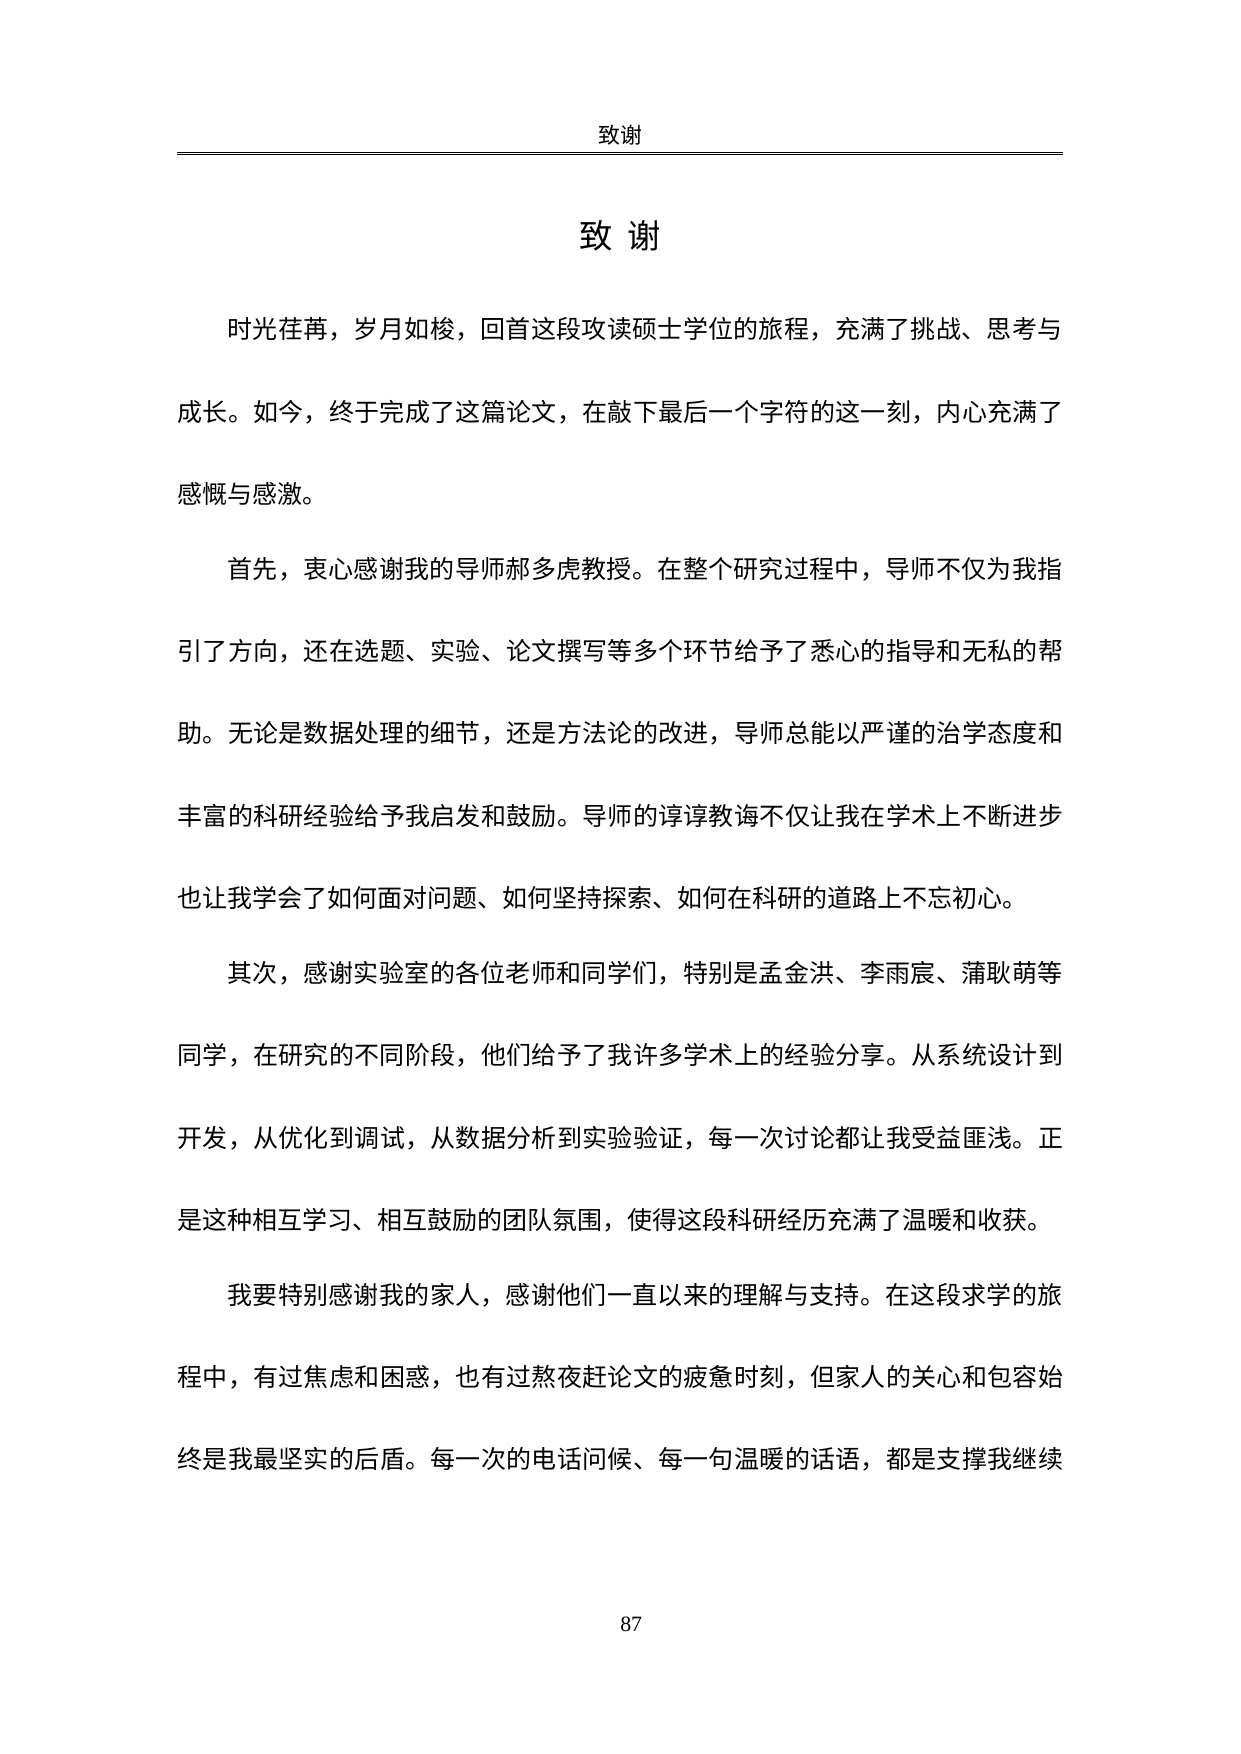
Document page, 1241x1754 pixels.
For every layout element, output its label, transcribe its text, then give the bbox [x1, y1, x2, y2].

text 时光荏苒，岁月如梭，回首这段攻读硕士学位的旅程，充满了挑战、思考与成长。如今，终于完成了这篇论文，在敲下最后一个字符的这一刻，内心充满了感慨与感激。 [177, 295, 1063, 526]
text 首先，衷心感谢我的导师郝多虎教授。在整个研究过程中，导师不仅为我指引了方向，还在选题、实验、论文撰写等多个环节给予了悉心的指导和无私的帮助。无论是数据处理的细节，还是方法论的改进，导师总能以严谨的治学态度和丰富的科研经验给予我启发和鼓励。导师的谆谆教诲不仅让我在学术上不断进步，也让我学会了如何面对问题、如何坚持探索、如何在科研的道路上不忘初心。 [177, 534, 1063, 929]
text 其次，感谢实验室的各位老师和同学们，特别是孟金洪、李雨宸、蒲耿萌等同学，在研究的不同阶段，他们给予了我许多学术上的经验分享。从系统设计到开发，从优化到调试，从数据分析到实验验证，每一次讨论都让我受益匪浅。正是这种相互学习、相互鼓励的团队氛围，使得这段科研经历充满了温暖和收获。 [177, 939, 1063, 1251]
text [177, 1260, 1063, 1491]
text 致 谢 [177, 210, 1063, 258]
